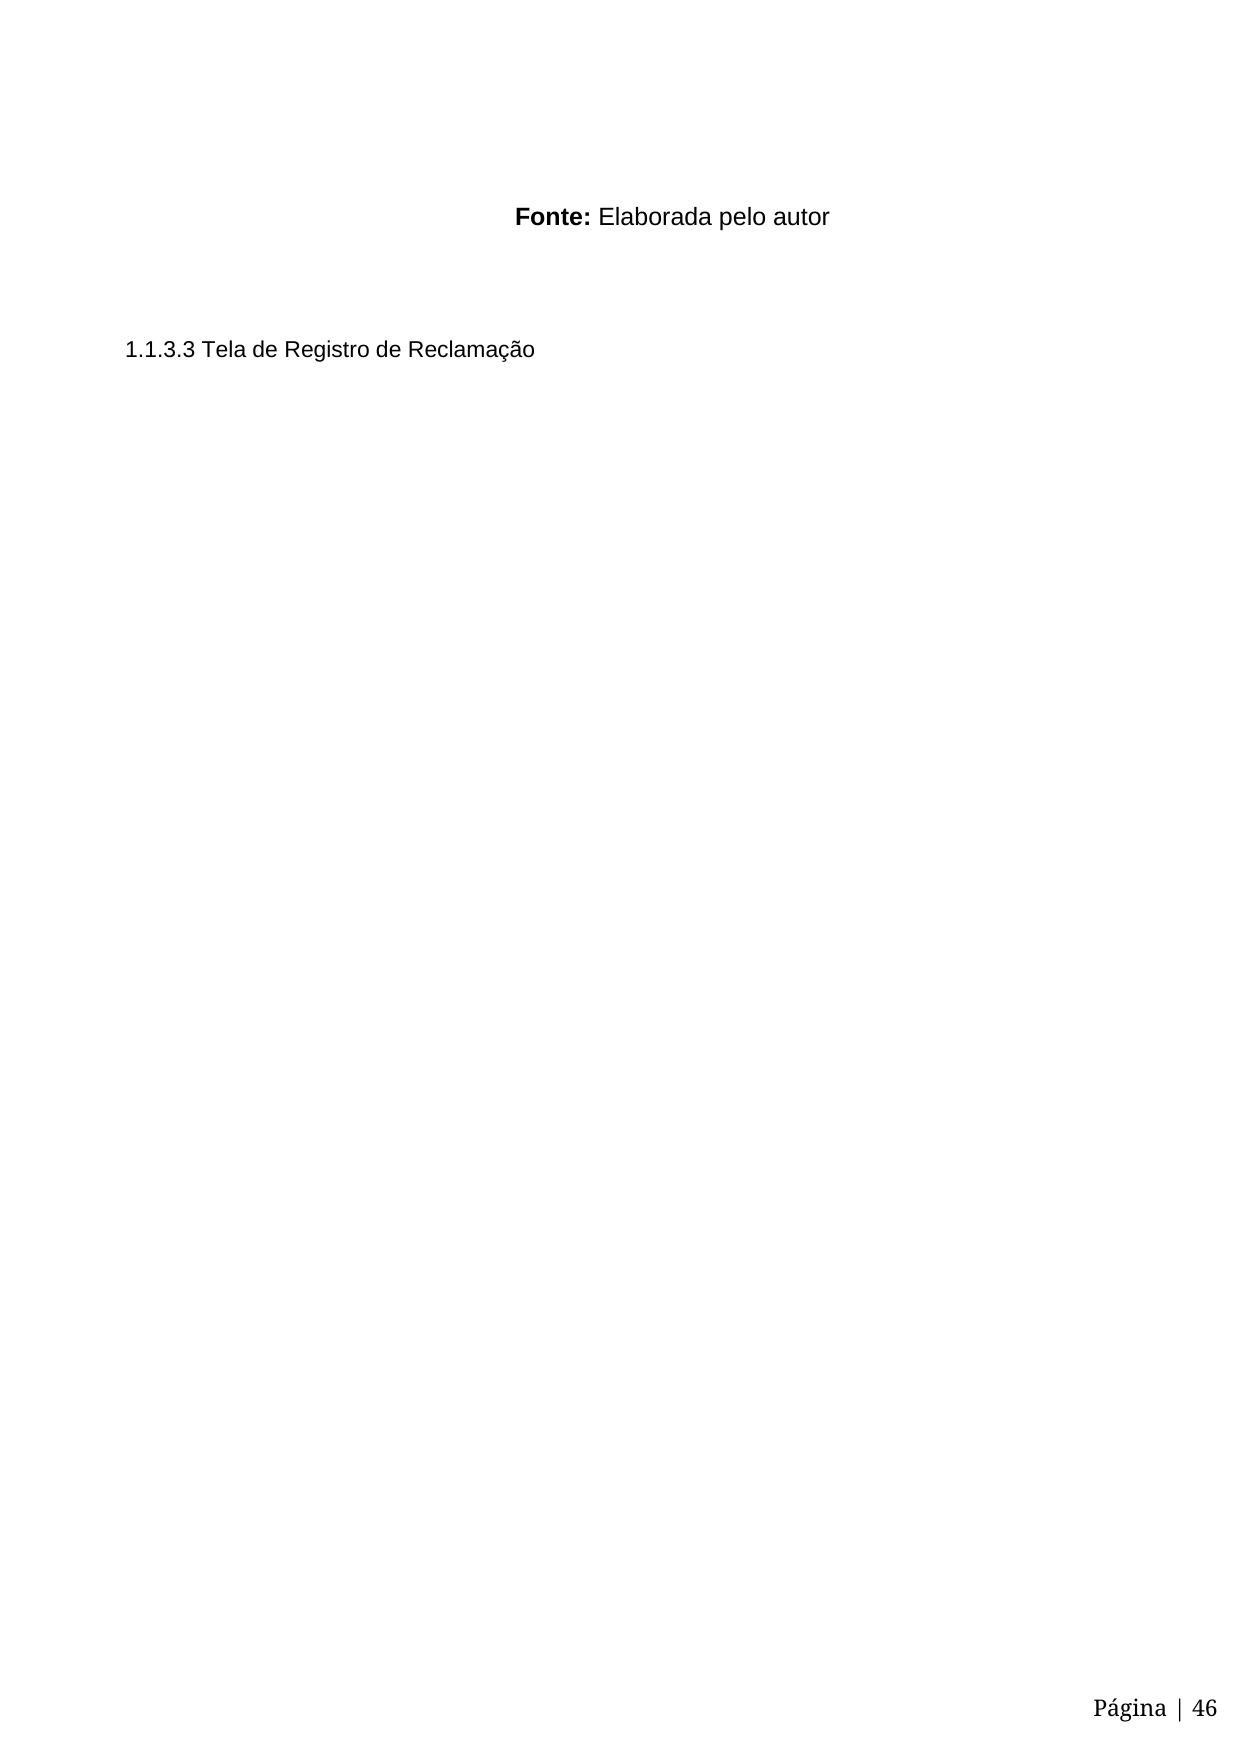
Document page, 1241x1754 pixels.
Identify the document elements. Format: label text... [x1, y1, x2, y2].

text Fonte: Elaborada pelo autor [125, 202, 1220, 231]
text 1.1.3.3 Tela de Registro de Reclamação [125, 336, 1240, 363]
